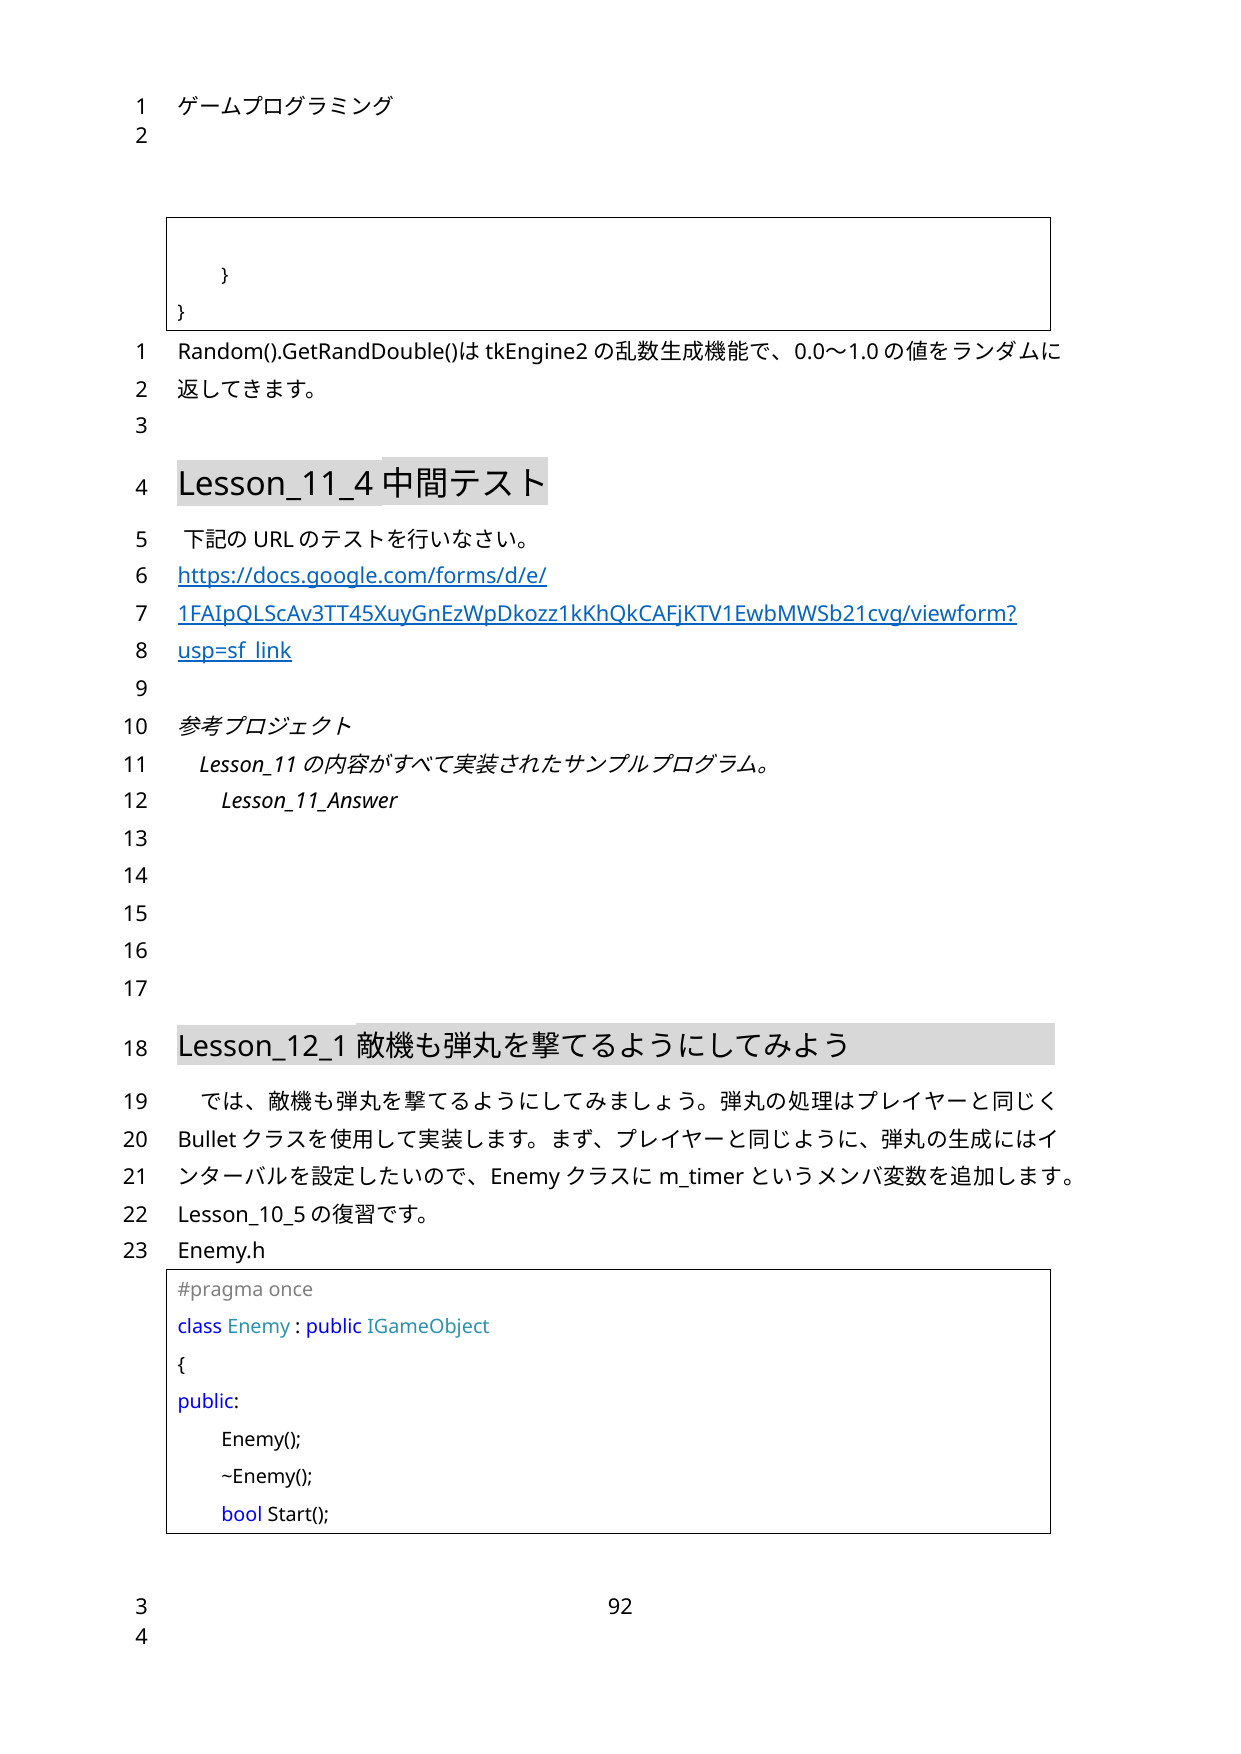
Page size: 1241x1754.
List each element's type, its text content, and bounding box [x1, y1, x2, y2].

text 下記のURLのテストを行いなさい。 [177, 519, 1063, 556]
text Lesson_11の内容がすべて実装されたサンプルプログラム。 [177, 744, 1063, 781]
text https://docs.google.com/forms/d/e/1FAIpQLScAv3TT45XuyGnEzWpDkozz1kKhQkCAFjKTV1EwbMWSb21cvg/viewform?usp=sf_link [177, 556, 1063, 669]
text では、敵機も弾丸を撃てるようにしてみましょう。弾丸の処理はプレイヤーと同じくBulletクラスを使用して実装します。まず、プレイヤーと同じように、弾丸の生成にはインターバルを設定したいので、Enemyクラスにm_timerというメンバ変数を追加します。Lesson_10_5の復習です。 [177, 1081, 1063, 1231]
text Random().GetRandDouble()はtkEngine2の乱数生成機能で、0.0～1.0の値をランダムに返してきます。 [177, 331, 1063, 406]
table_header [167, 218, 1050, 330]
subtitle Lesson_12_1 敵機も弾丸を撃てるようにしてみよう [177, 1006, 1063, 1081]
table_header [167, 1270, 1050, 1532]
text 参考プロジェクト [177, 706, 1063, 744]
text Enemy.h [177, 1231, 1063, 1269]
subtitle Lesson_11_4 中間テスト [177, 444, 1063, 519]
text Lesson_11_Answer [177, 781, 1063, 819]
